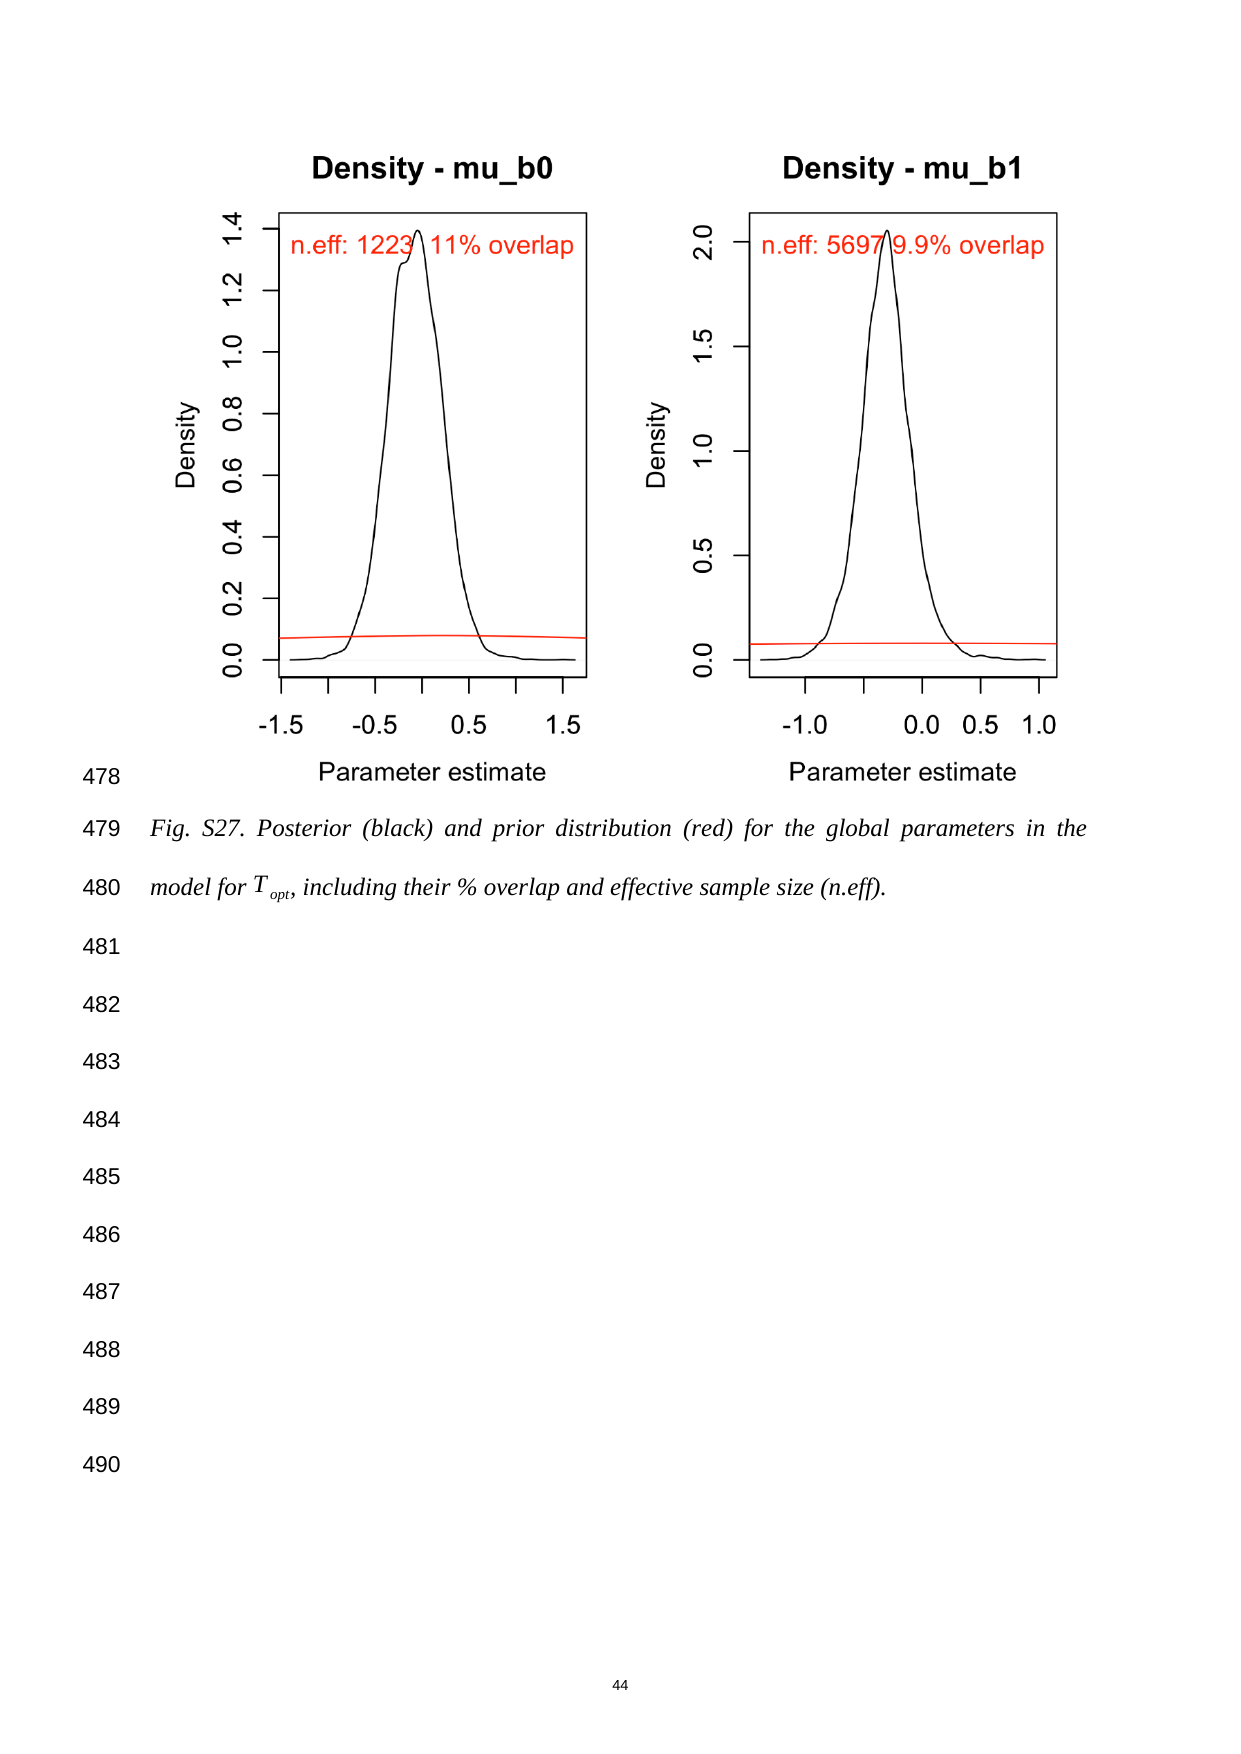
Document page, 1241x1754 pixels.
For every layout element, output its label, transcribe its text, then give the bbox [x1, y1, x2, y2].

picture [150, 150, 1090, 785]
text Fig. S27. Posterior (black) and prior distribution (red) for the global parameters in the model for , including their % overlap and effective sample size (n.eff). [150, 813, 1090, 902]
